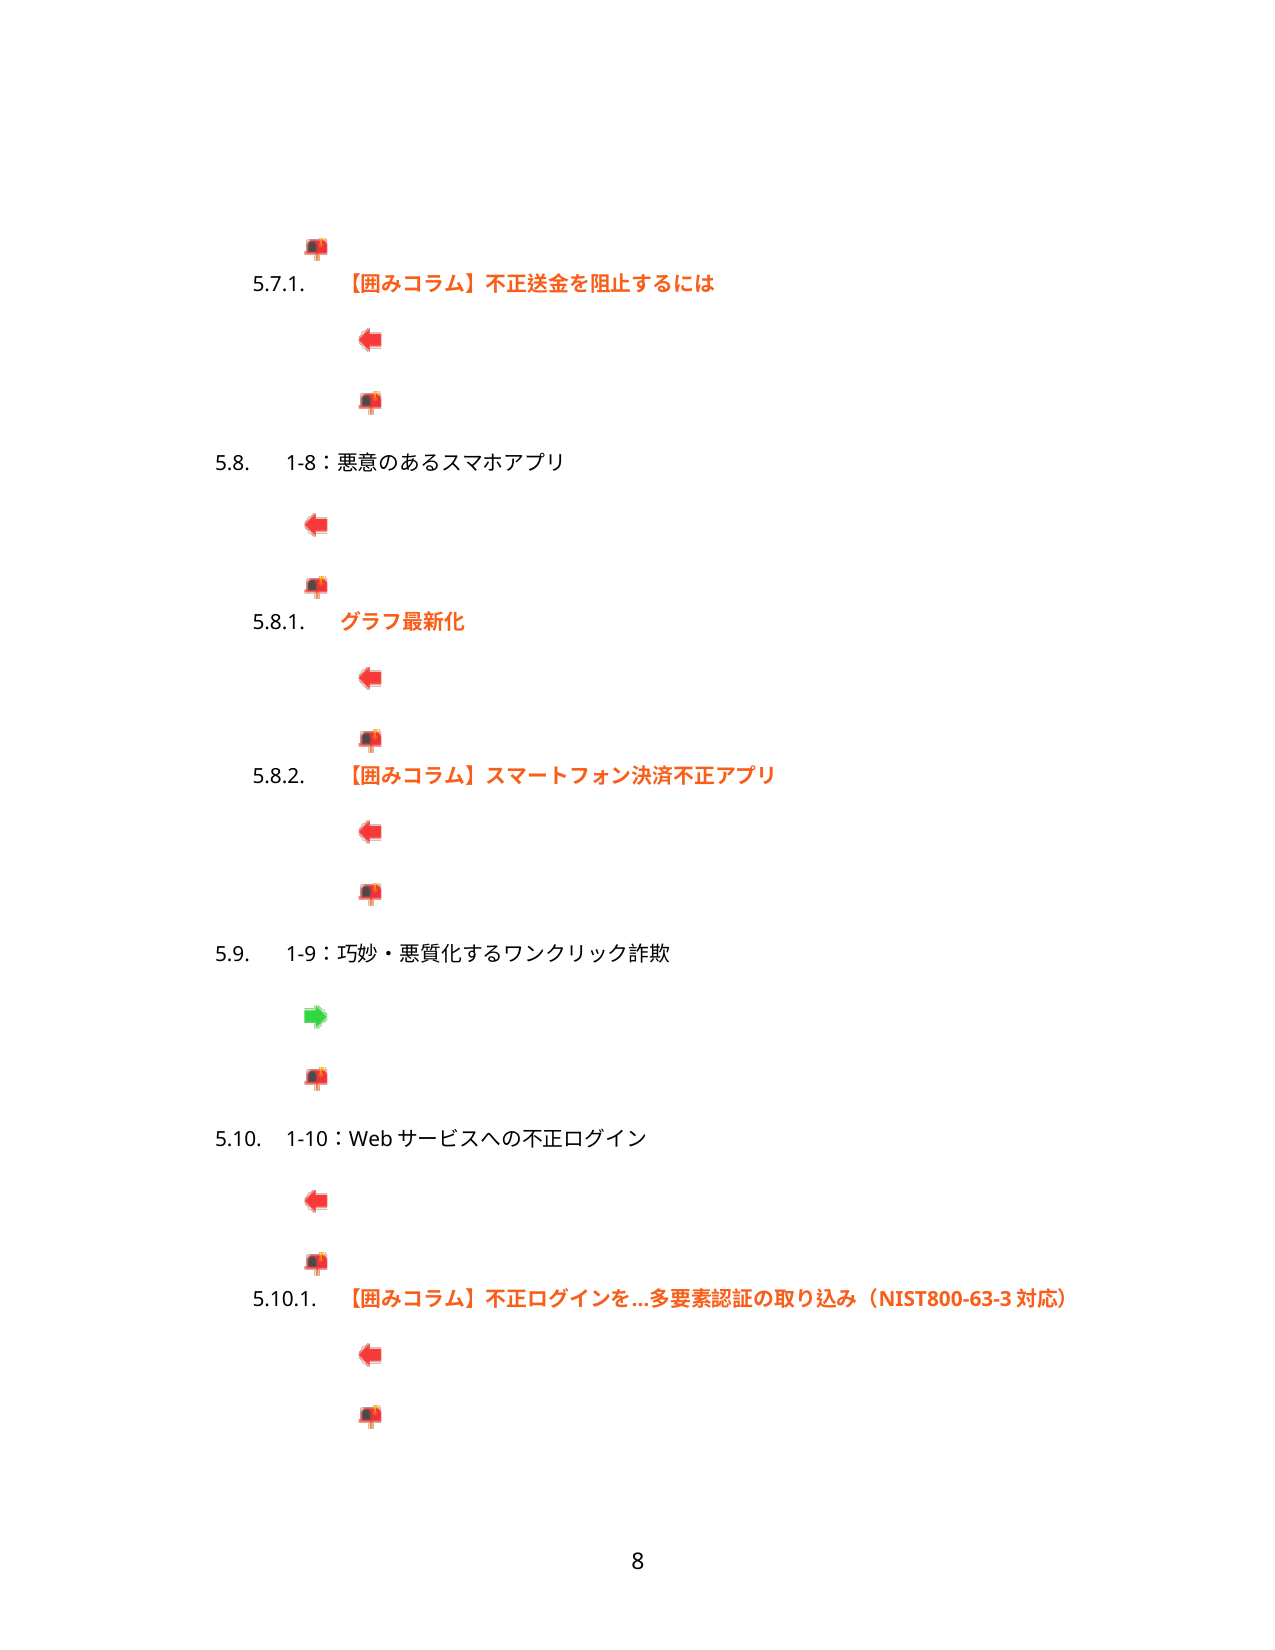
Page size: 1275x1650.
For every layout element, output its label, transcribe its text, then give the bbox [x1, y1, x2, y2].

list 1-10：Webサービスへの不正ログイン [215, 1124, 1098, 1152]
picture [358, 1405, 382, 1429]
list 【囲みコラム】スマートフォン決済不正アプリ [252, 761, 1098, 789]
picture [304, 238, 328, 261]
picture [304, 1005, 328, 1029]
picture [304, 1190, 328, 1213]
picture [358, 1343, 382, 1367]
list 1-8：悪意のあるスマホアプリ [215, 448, 1098, 476]
picture [304, 576, 328, 599]
picture [304, 513, 328, 537]
list 【囲みコラム】不正送金を阻止するには [252, 269, 1098, 298]
picture [358, 328, 382, 352]
picture [304, 1067, 328, 1091]
picture [358, 667, 382, 690]
picture [358, 391, 382, 415]
picture [304, 1252, 328, 1276]
picture [358, 729, 382, 753]
list 1-9：巧妙・悪質化するワンクリック詐欺 [215, 939, 1098, 968]
list 【囲みコラム】不正ログインを…多要素認証の取り込み（NIST800-63-3対応） [252, 1284, 1098, 1312]
picture [358, 820, 382, 844]
picture [358, 883, 382, 906]
list グラフ最新化 [252, 607, 1098, 636]
